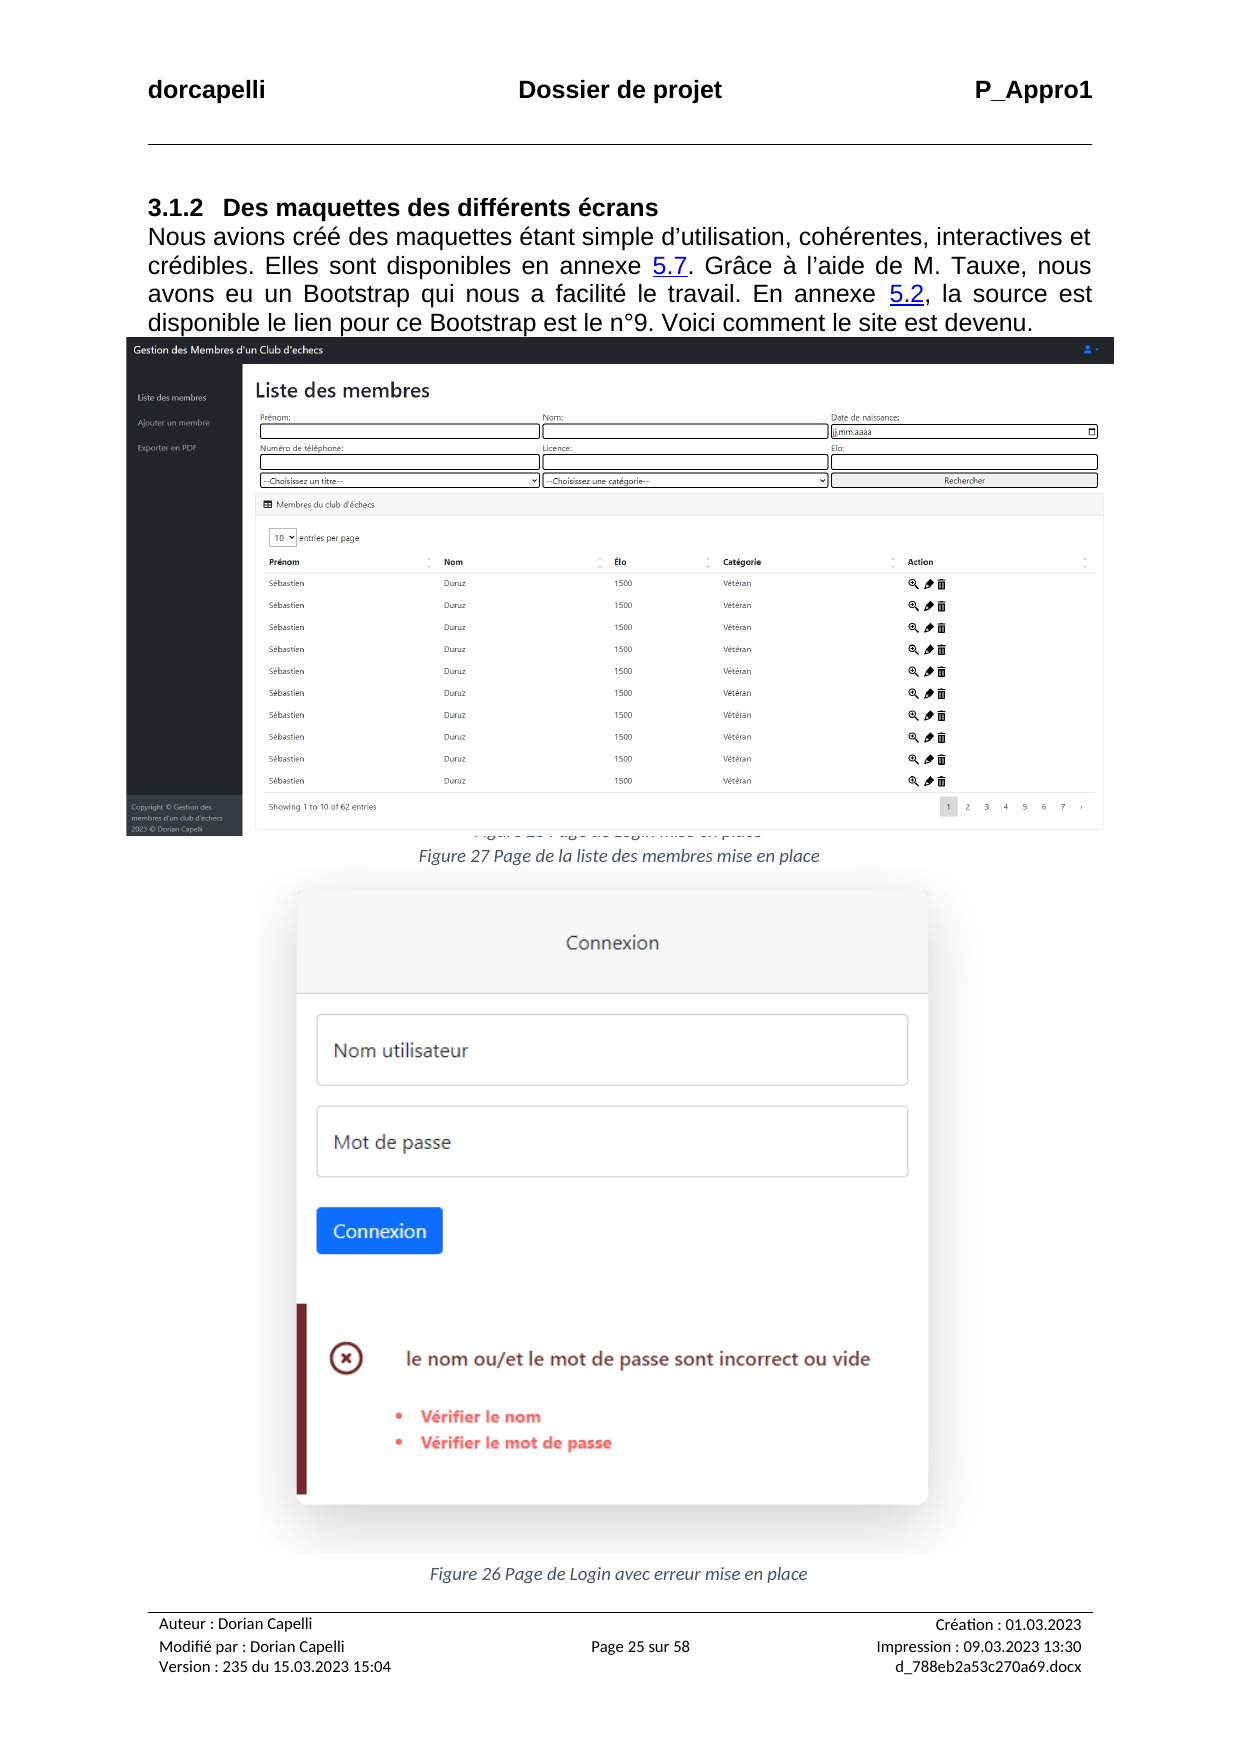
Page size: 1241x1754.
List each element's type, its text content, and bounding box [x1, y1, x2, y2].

subtitle Des maquettes des différents écrans [148, 193, 1092, 222]
text Nous avions créé des maquettes étant simple d’utilisation, cohérentes, interactives et crédibles. Elles sont disponibles en annexe 5.7. Grâce à l’aide de M. Tauxe, nous avons eu un Bootstrap qui nous a facilité le travail. En annexe 5.2, la source est disponible le lien pour ce Bootstrap est le n°9. Voici comment le site est devenu. [148, 222, 1092, 337]
picture [126, 337, 1114, 836]
picture [256, 868, 984, 1554]
